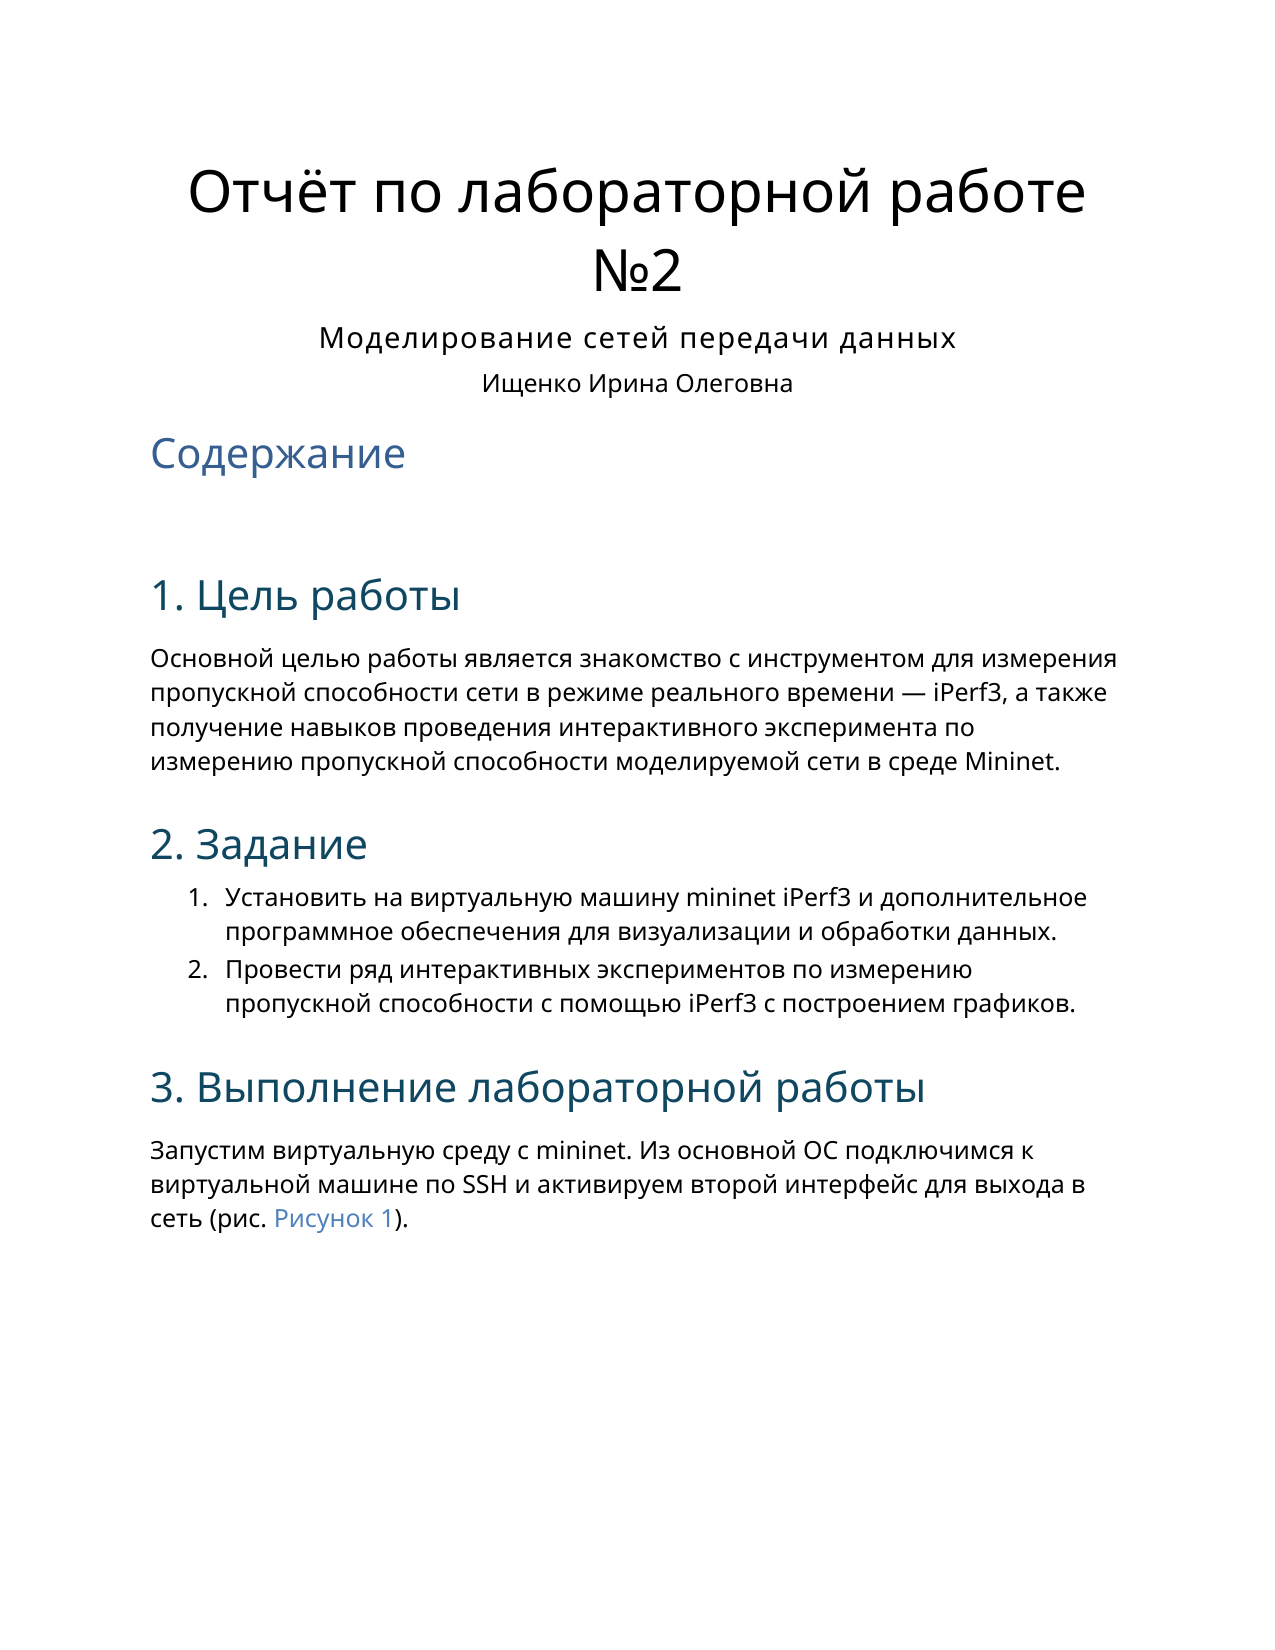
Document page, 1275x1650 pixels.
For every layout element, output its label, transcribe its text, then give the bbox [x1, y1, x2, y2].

list Провести ряд интерактивных экспериментов по измерению пропускной способности с помощью iPerf3 с построением графиков. [187, 952, 1125, 1020]
subtitle 2. Задание [150, 815, 1125, 872]
text Основной целью работы является знакомство с инструментом для измерения пропускной способности сети в режиме реального времени — iPerf3, а также получение навыков проведения интерактивного эксперимента по измерению пропускной способности моделируемой сети в среде Mininet. [150, 641, 1125, 777]
subtitle 1. Цель работы [150, 566, 1125, 622]
text Ищенко Ирина Олеговна [150, 365, 1125, 399]
text Запустим виртуальную среду с mininet. Из основной ОС подключимся к виртуальной машине по SSH и активируем второй интерфейс для выхода в сеть (рис. Рисунок 1). [150, 1133, 1125, 1235]
list Установить на виртуальную машину mininet iPerf3 и дополнительное программное обеспечения для визуализации и обработки данных. [187, 880, 1125, 948]
subtitle 3. Выполнение лабораторной работы [150, 1057, 1125, 1114]
title Отчёт по лабораторной работе №2 [150, 150, 1125, 309]
subtitle Моделирование сетей передачи данных [150, 317, 1125, 357]
